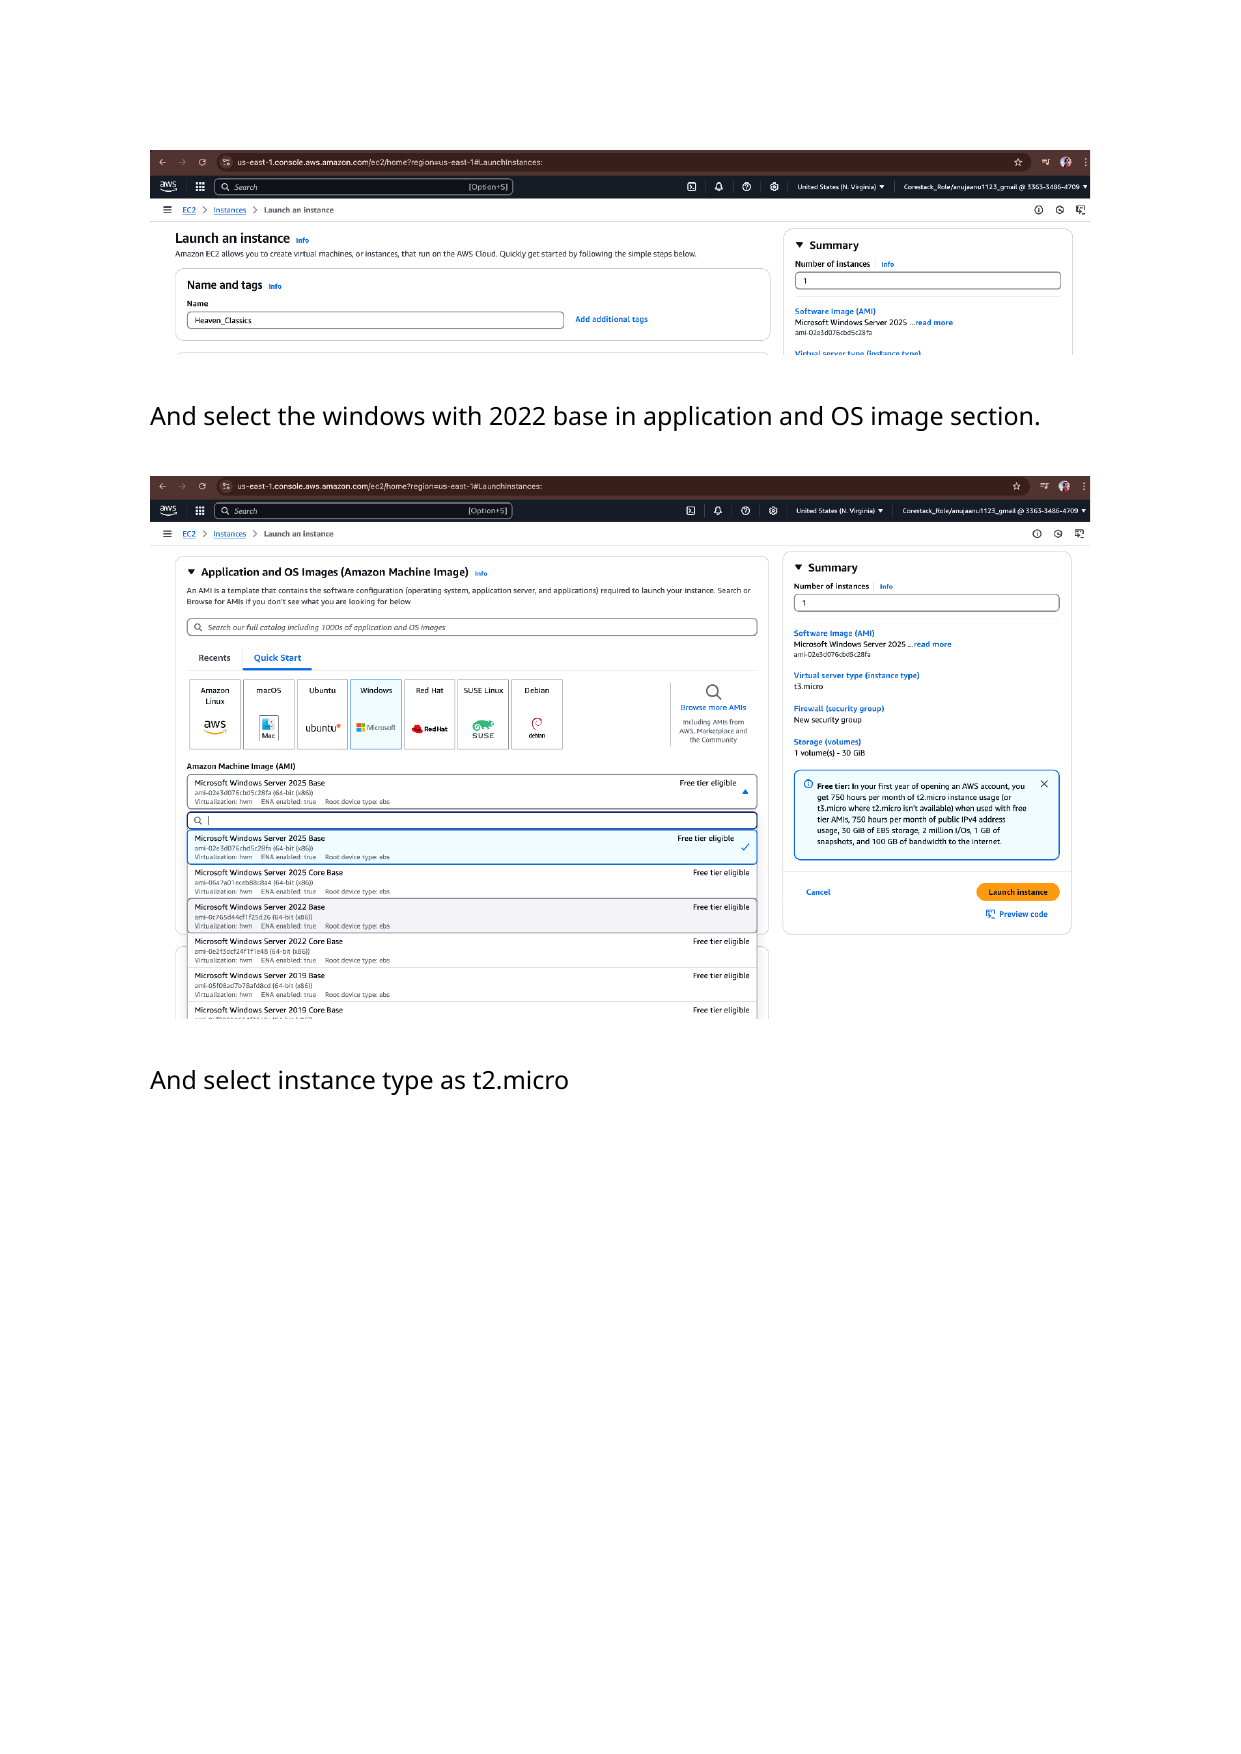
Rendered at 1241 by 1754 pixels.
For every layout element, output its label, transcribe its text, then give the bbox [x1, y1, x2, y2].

picture [150, 150, 1091, 355]
picture [150, 476, 1091, 1019]
